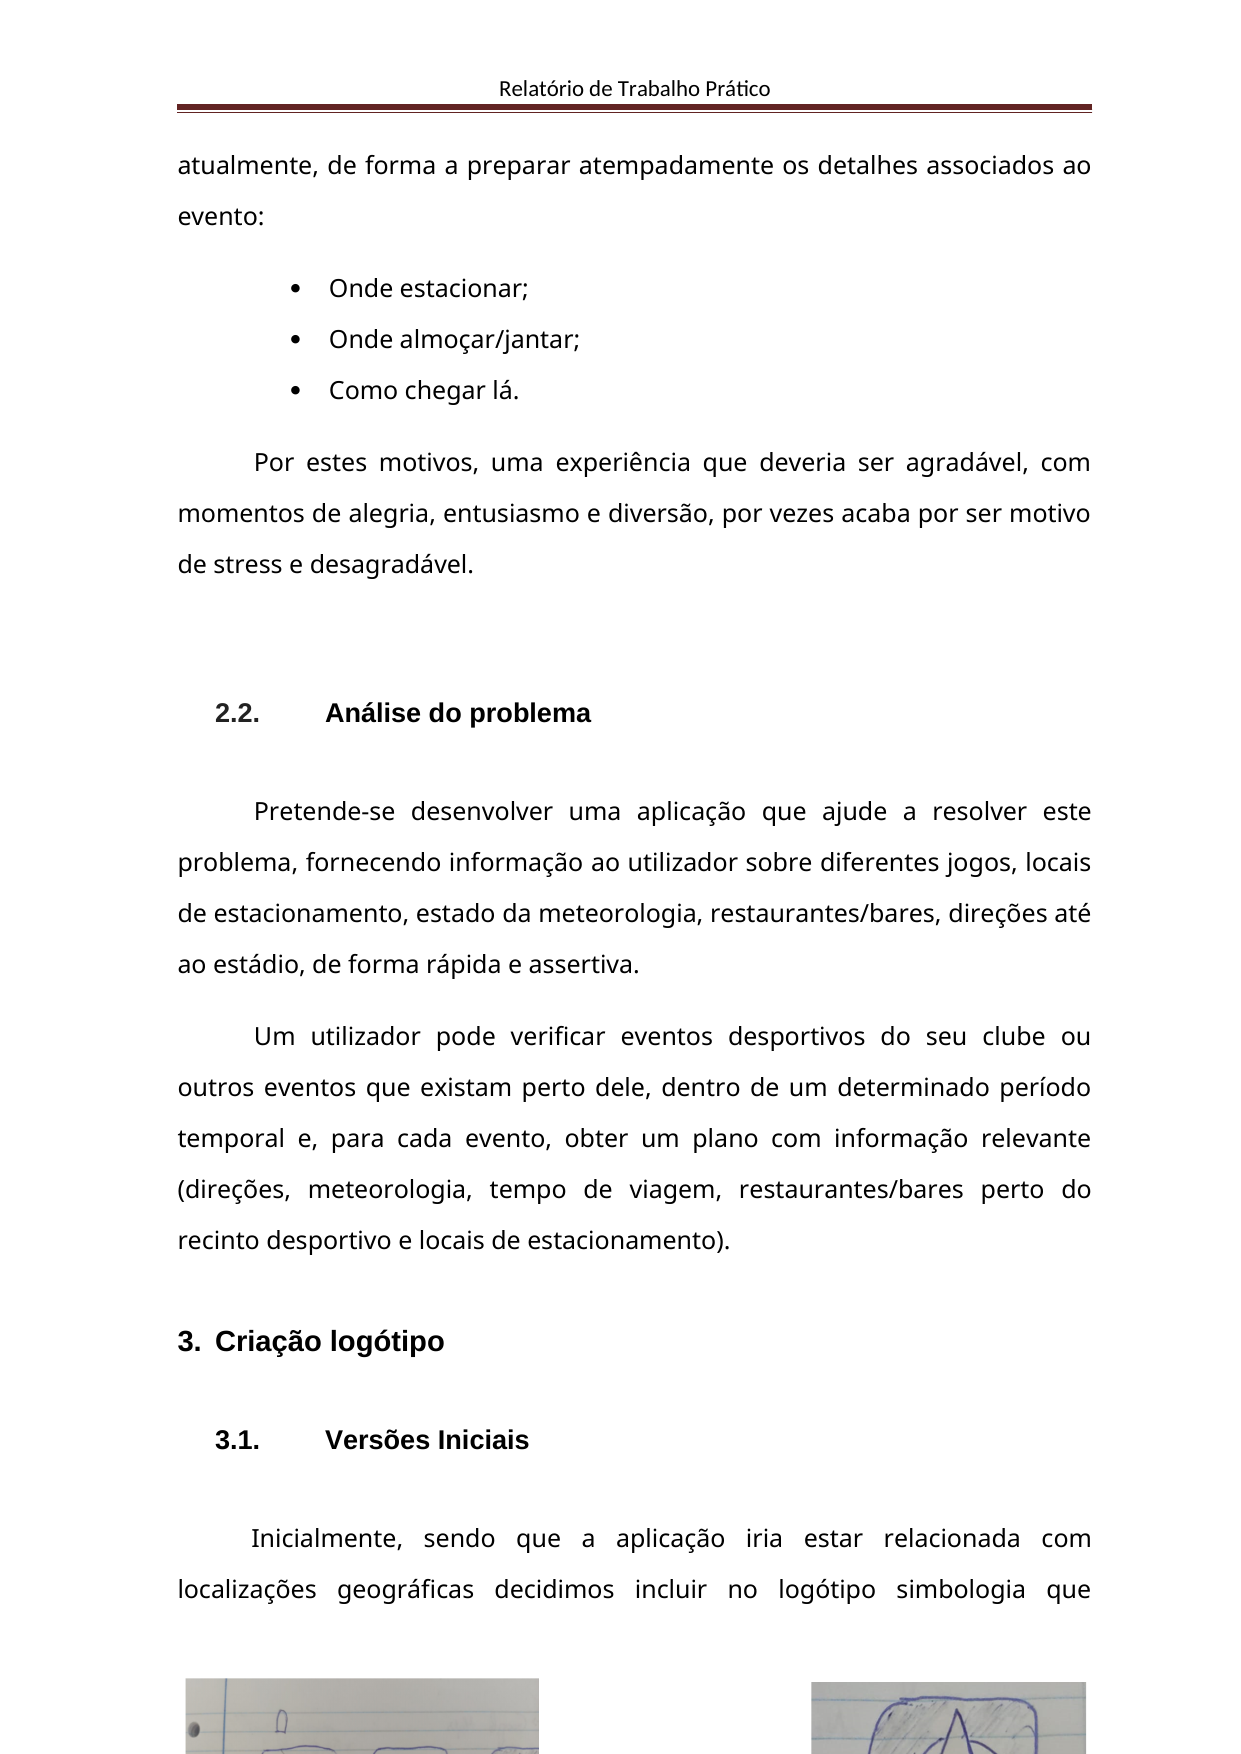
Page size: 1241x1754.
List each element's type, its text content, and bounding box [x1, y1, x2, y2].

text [177, 148, 1092, 233]
text Um utilizador pode verificar eventos desportivos do seu clube ou outros eventos que existam perto dele, dentro de um determinado período temporal e, para cada evento, obter um plano com informação relevante (direções, meteorologia, tempo de viagem, restaurantes/bares perto do recinto desportivo e locais de estacionamento). [177, 1018, 1092, 1257]
subtitle Criação logótipo [177, 1324, 1092, 1357]
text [177, 1521, 1092, 1606]
list Como chegar lá. [291, 373, 1092, 407]
text Pretende-se desenvolver uma aplicação que ajude a resolver este problema, fornecendo informação ao utilizador sobre diferentes jogos, locais de estacionamento, estado da meteorologia, restaurantes/bares, direções até ao estádio, de forma rápida e assertiva. [177, 793, 1092, 981]
picture [811, 1682, 1087, 1754]
list Onde estacionar; [291, 271, 1092, 305]
text Por estes motivos, uma experiência que deveria ser agradável, com momentos de alegria, entusiasmo e diversão, por vezes acaba por ser motivo de stress e desagradável. [177, 444, 1092, 581]
subtitle Análise do problema [215, 697, 1092, 728]
picture [186, 1679, 539, 1754]
list Onde almoçar/jantar; [291, 322, 1092, 356]
subtitle Versões Iniciais [215, 1424, 1092, 1455]
